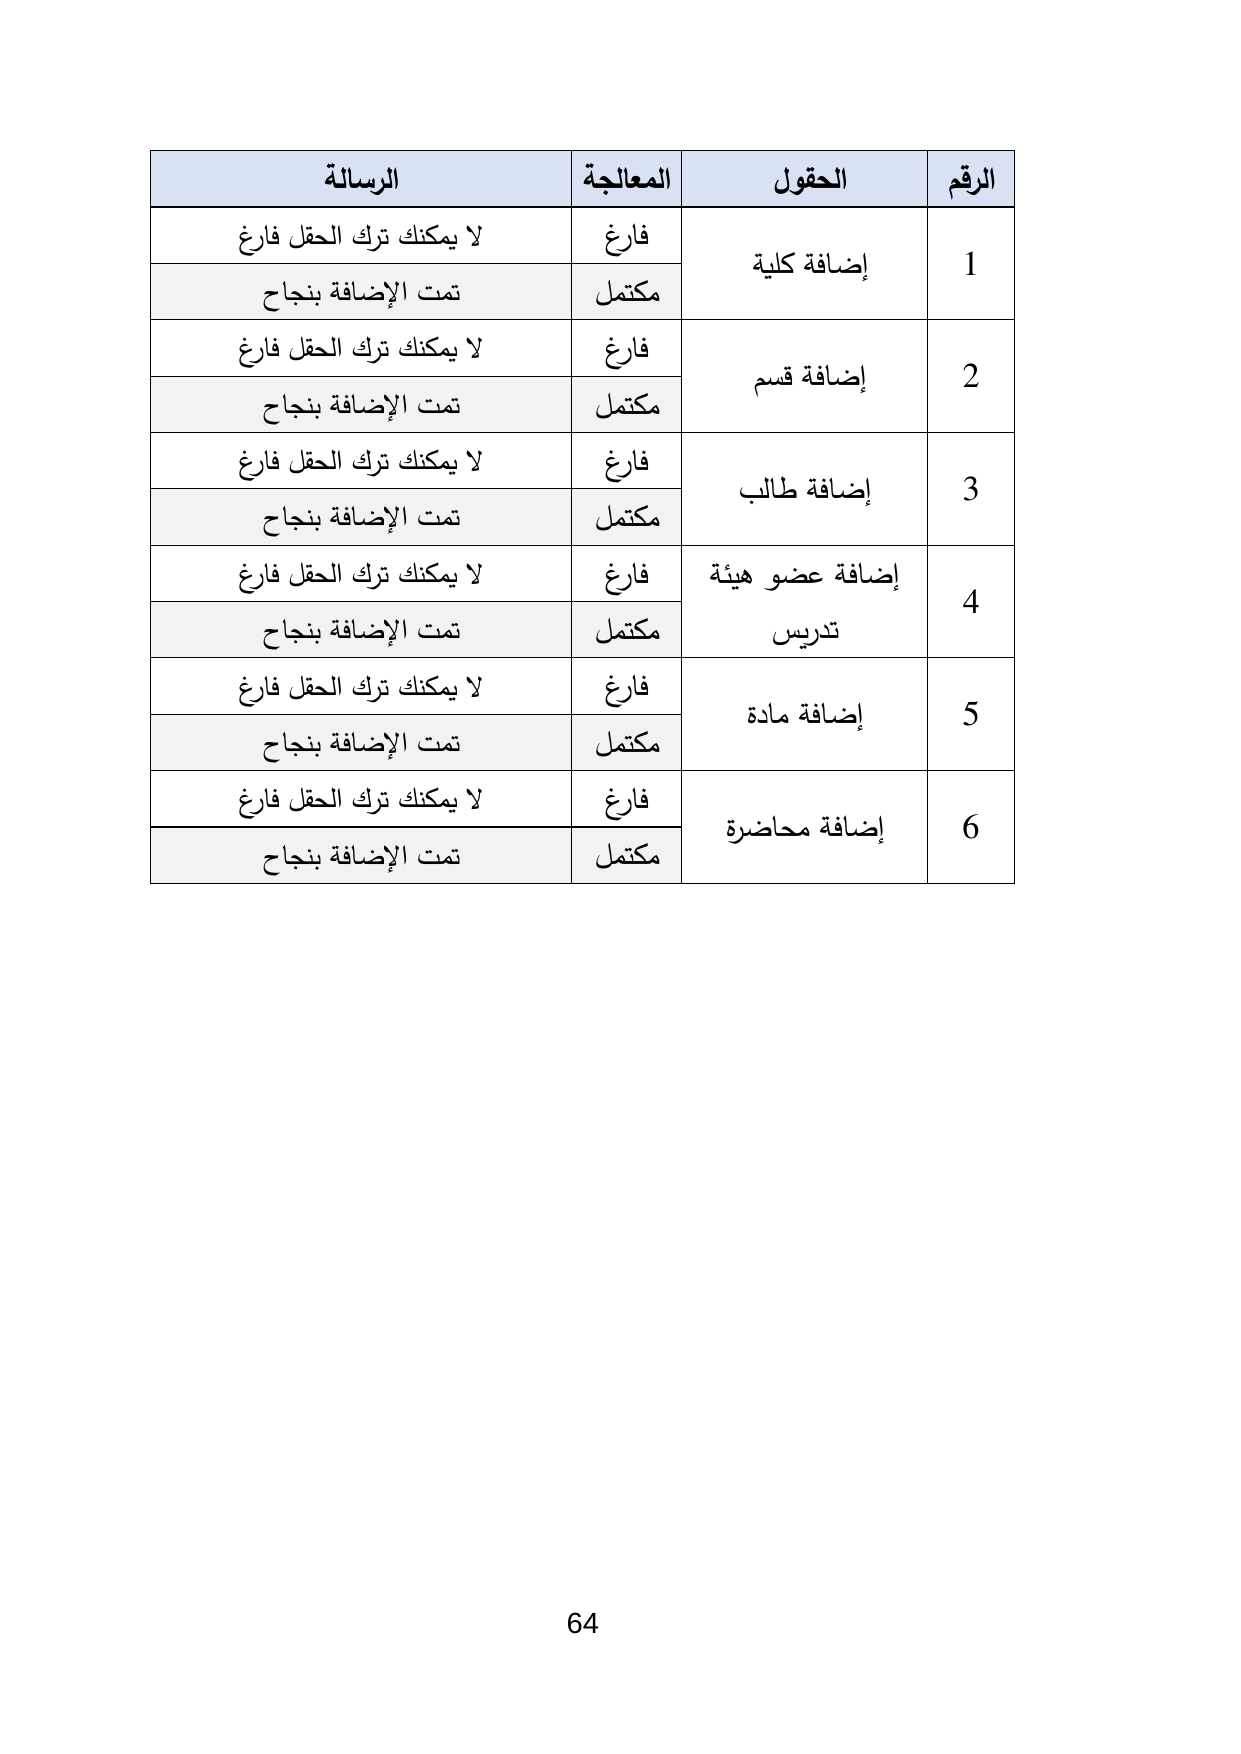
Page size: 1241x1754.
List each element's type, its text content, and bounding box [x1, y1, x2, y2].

table_cell فارغ [572, 546, 681, 601]
table_header الرقم [928, 151, 1014, 206]
table_cell مكتمل [572, 489, 681, 544]
table_cell لا يمكنك ترك الحقل فارغ [151, 771, 571, 826]
table_cell إضافة كلية [682, 208, 927, 319]
table_cell مكتمل [572, 715, 681, 770]
table_cell فارغ [572, 658, 681, 714]
table_cell 2 [928, 320, 1014, 432]
table_cell إضافة عضو هيئة تدريس [682, 546, 927, 657]
table_cell مكتمل [572, 602, 681, 657]
table_header الحقول [682, 151, 927, 206]
table_cell لا يمكنك ترك الحقل فارغ [151, 208, 571, 263]
table_cell 6 [928, 771, 1014, 883]
table_cell لا يمكنك ترك الحقل فارغ [151, 546, 571, 601]
table_cell إضافة محاضرة [682, 771, 927, 883]
table_cell تمت الإضافة بنجاح [151, 377, 571, 432]
table_cell 1 [928, 208, 1014, 319]
table_cell فارغ [572, 771, 681, 826]
table_cell إضافة طالب [682, 433, 927, 544]
table_cell 5 [928, 658, 1014, 770]
table_cell مكتمل [572, 377, 681, 432]
table_cell 3 [928, 433, 1014, 544]
table_cell تمت الإضافة بنجاح [151, 715, 571, 770]
table_cell مكتمل [572, 828, 681, 883]
table_cell مكتمل [572, 264, 681, 319]
table_cell تمت الإضافة بنجاح [151, 489, 571, 544]
table_cell لا يمكنك ترك الحقل فارغ [151, 658, 571, 714]
table_cell لا يمكنك ترك الحقل فارغ [151, 433, 571, 488]
table_cell لا يمكنك ترك الحقل فارغ [151, 320, 571, 376]
table_cell تمت الإضافة بنجاح [151, 264, 571, 319]
table_header المعالجة [572, 151, 681, 206]
table_cell فارغ [572, 433, 681, 488]
table_cell تمت الإضافة بنجاح [151, 828, 571, 883]
table_cell إضافة قسم [682, 320, 927, 432]
table_cell فارغ [572, 320, 681, 376]
table_cell 4 [928, 546, 1014, 657]
table_cell إضافة مادة [682, 658, 927, 770]
table_header الرسالة [151, 151, 571, 206]
table_cell فارغ [572, 208, 681, 263]
table_cell تمت الإضافة بنجاح [151, 602, 571, 657]
